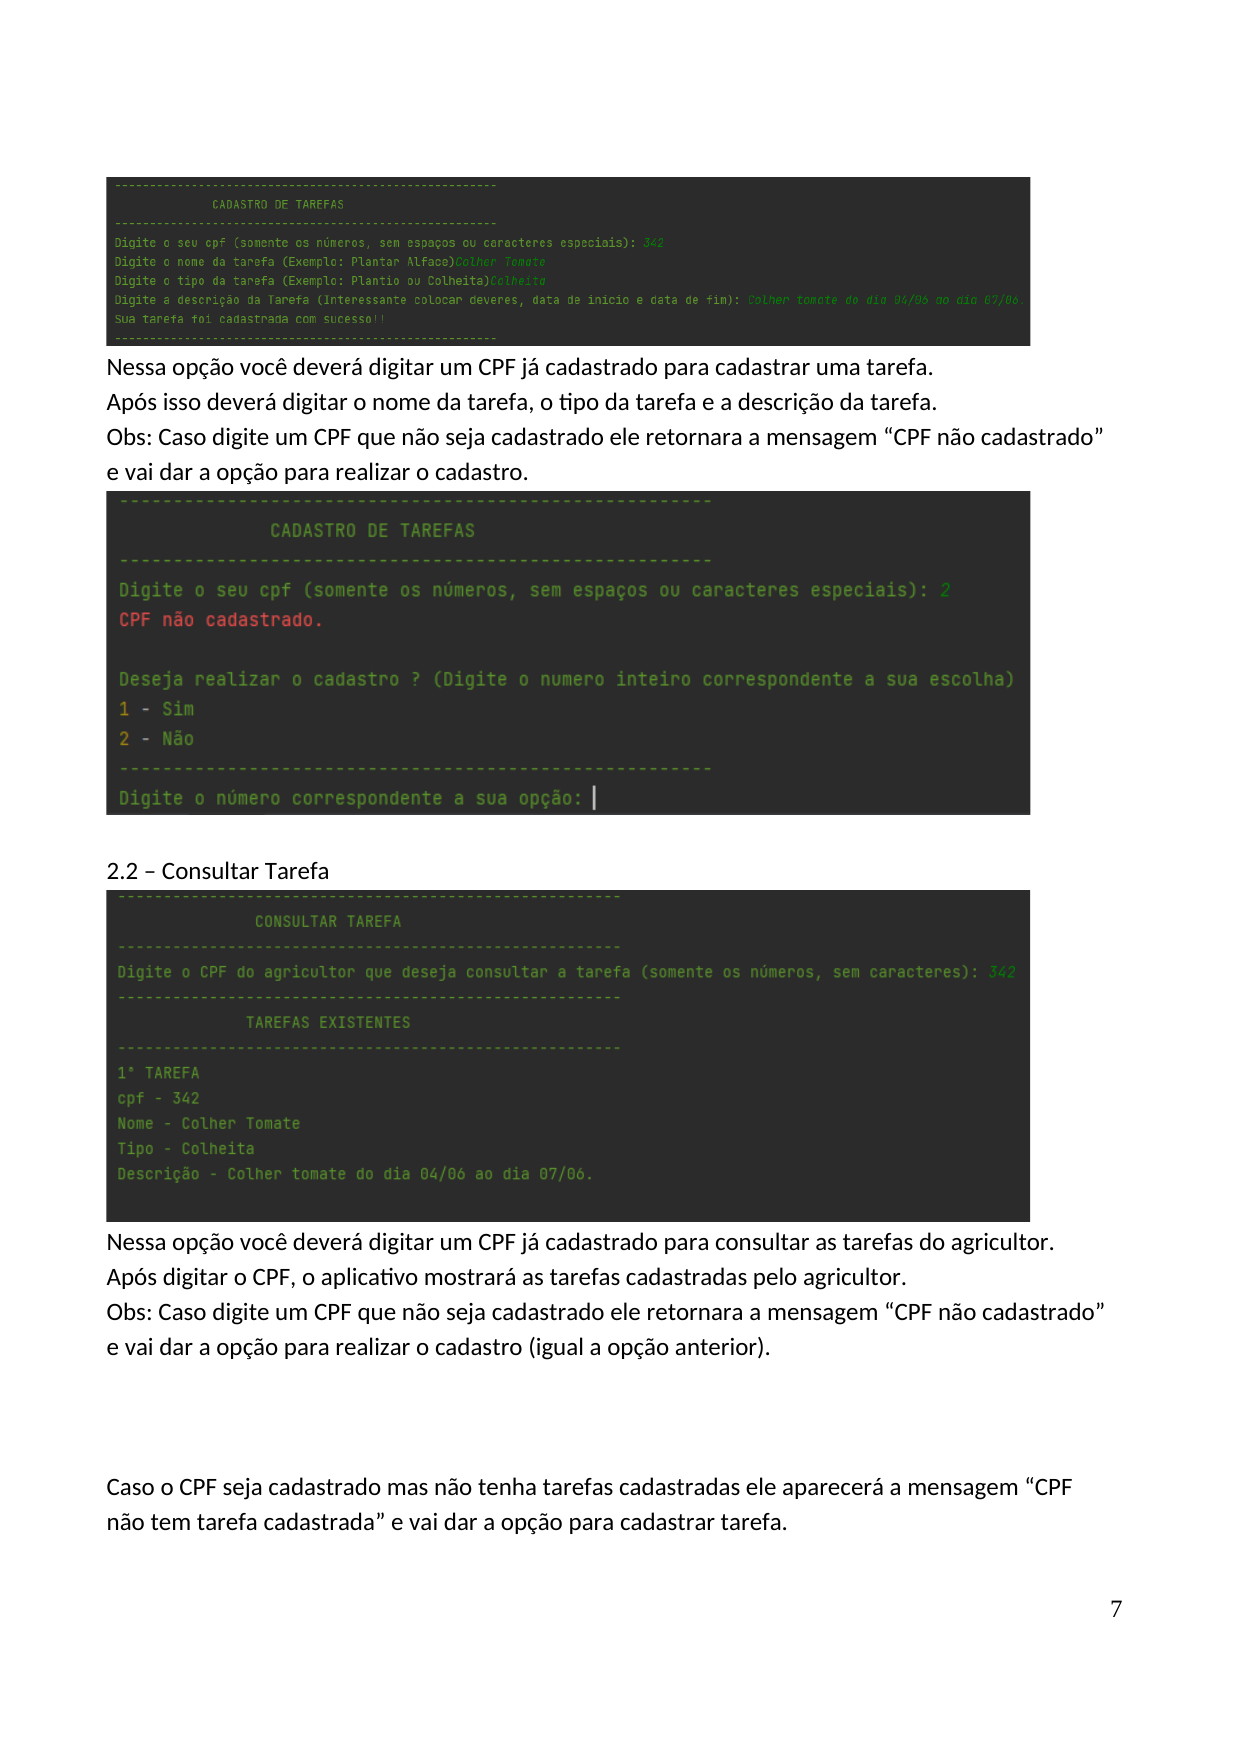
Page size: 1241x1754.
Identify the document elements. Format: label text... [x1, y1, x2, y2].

text Após isso deverá digitar o nome da tarefa, o tipo da tarefa e a descrição da tarefa. [106, 386, 1107, 417]
text Após digitar o CPF, o aplicativo mostrará as tarefas cadastradas pelo agricultor. [106, 1261, 1107, 1292]
text 2.2 – Consultar Tarefa [106, 855, 1107, 885]
text Nessa opção você deverá digitar um CPF já cadastrado para consultar as tarefas do agricultor. [106, 1226, 1107, 1257]
picture [106, 177, 1031, 346]
text Caso o CPF seja cadastrado mas não tenha tarefas cadastradas ele aparecerá a mensagem “CPF não tem tarefa cadastrada” e vai dar a opção para cadastrar tarefa. [106, 1471, 1107, 1537]
text Obs: Caso digite um CPF que não seja cadastrado ele retornara a mensagem “CPF não cadastrado” e vai dar a opção para realizar o cadastro (igual a opção anterior). [106, 1296, 1107, 1362]
text Obs: Caso digite um CPF que não seja cadastrado ele retornara a mensagem “CPF não cadastrado” e vai dar a opção para realizar o cadastro. [106, 421, 1107, 487]
picture [106, 491, 1031, 815]
picture [106, 890, 1031, 1222]
text Nessa opção você deverá digitar um CPF já cadastrado para cadastrar uma tarefa. [106, 351, 1107, 382]
